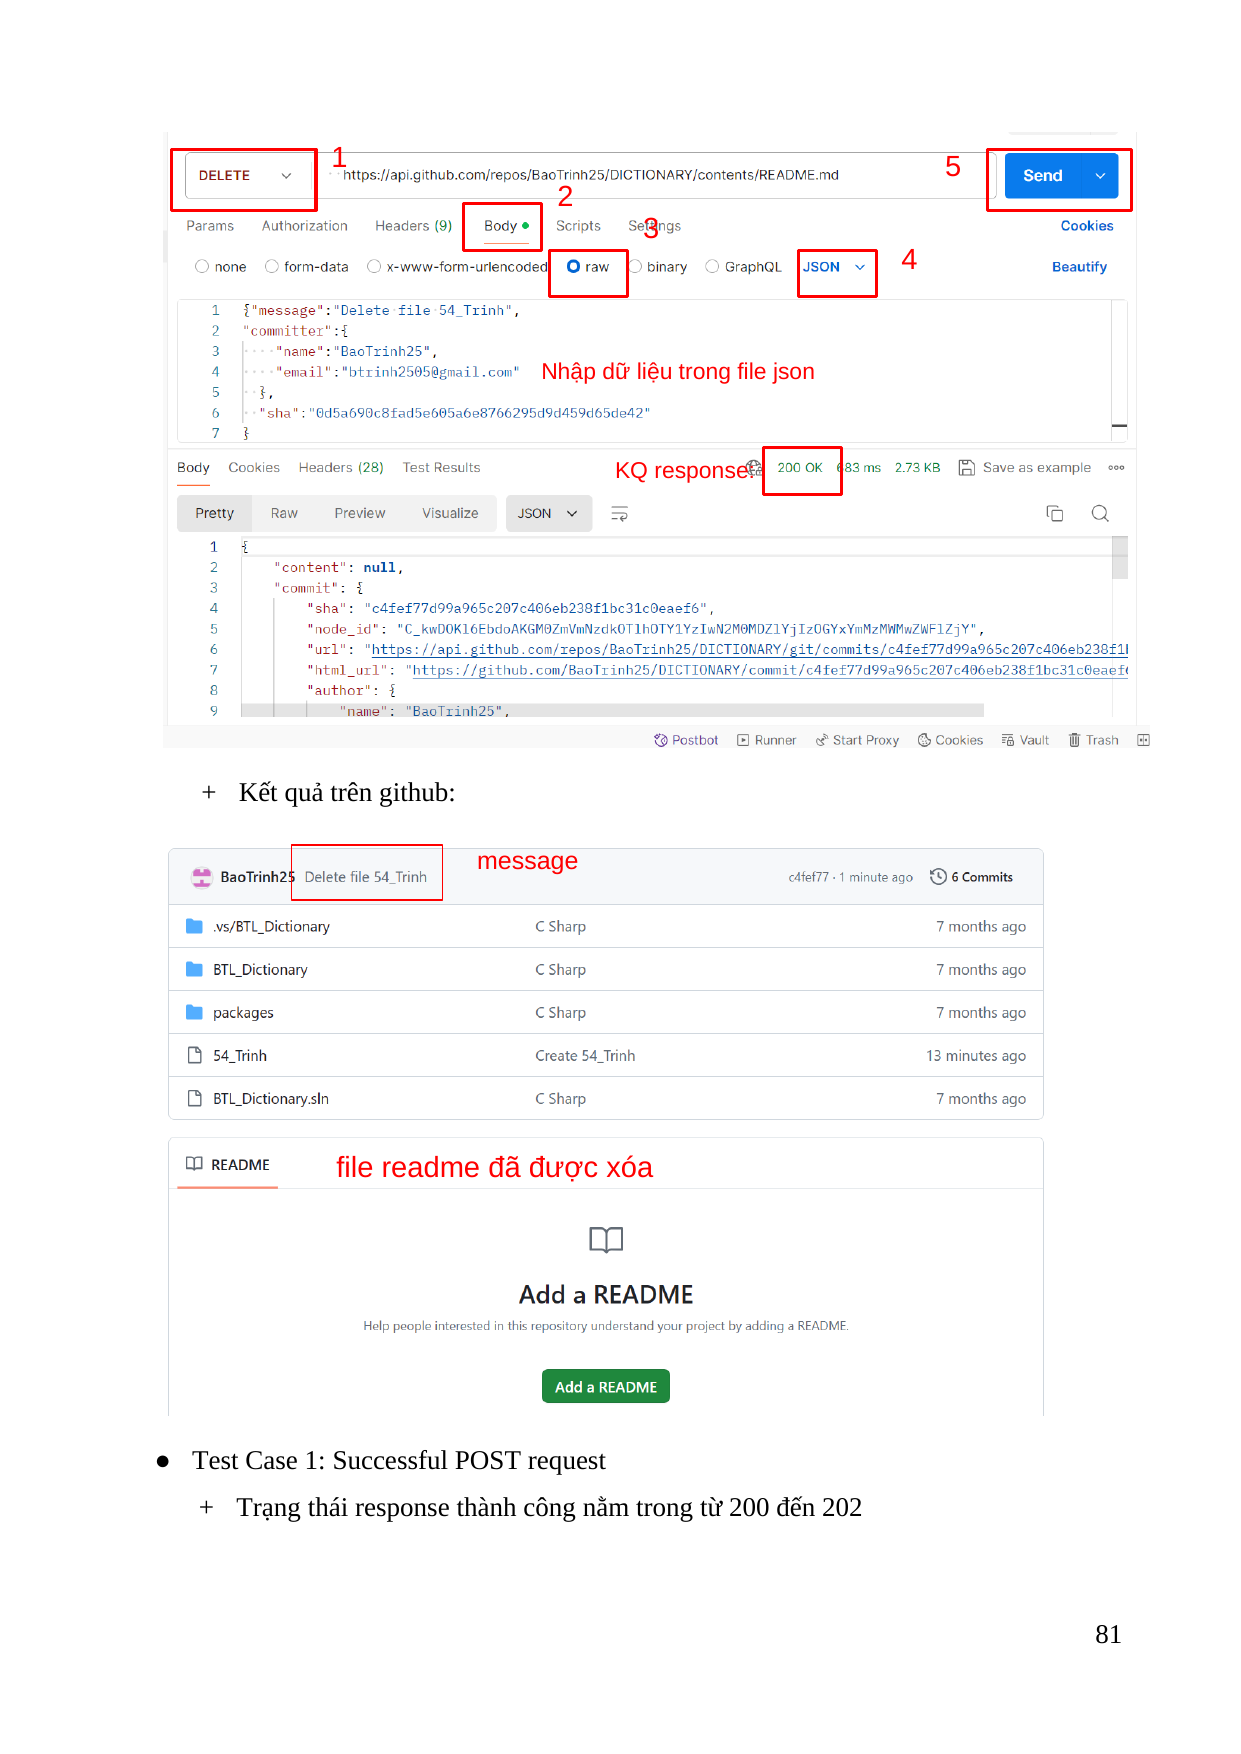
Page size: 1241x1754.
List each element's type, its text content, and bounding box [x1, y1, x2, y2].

list Test Case 1: Successful POST request [154, 1444, 1122, 1475]
list Kết quả trên github: [201, 776, 1122, 807]
picture [163, 848, 1054, 1416]
picture [292, 848, 442, 899]
picture [163, 132, 1150, 748]
list Trạng thái response thành công nằm trong từ 200 đến 202 [199, 1491, 1122, 1522]
